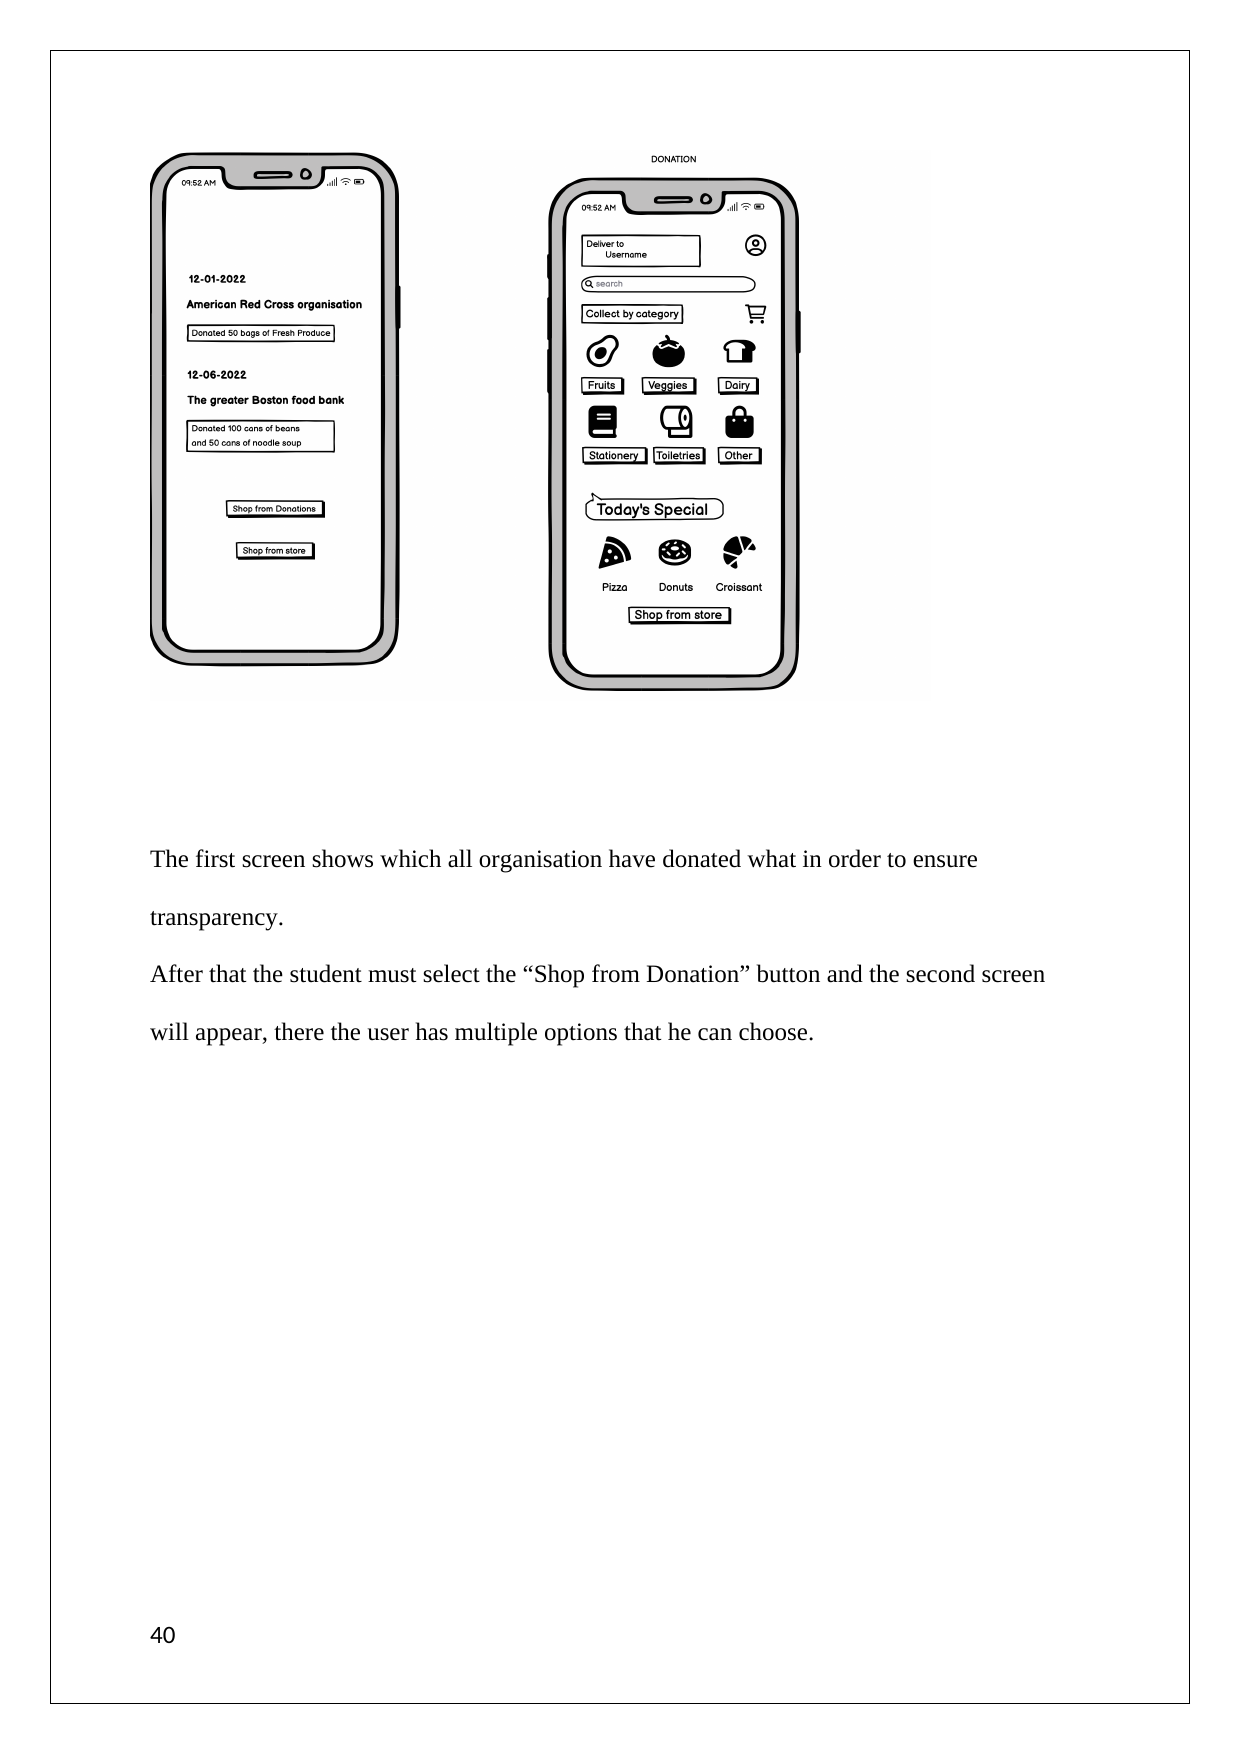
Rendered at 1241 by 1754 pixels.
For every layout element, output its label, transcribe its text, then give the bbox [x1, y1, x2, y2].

text The first screen shows which all organisation have donated what in order to ensure transparency. [150, 844, 1090, 930]
picture [150, 150, 932, 701]
text After that the student must select the “Shop from Donation” button and the second screen will appear, there the user has multiple options that he can choose. [150, 959, 1090, 1045]
